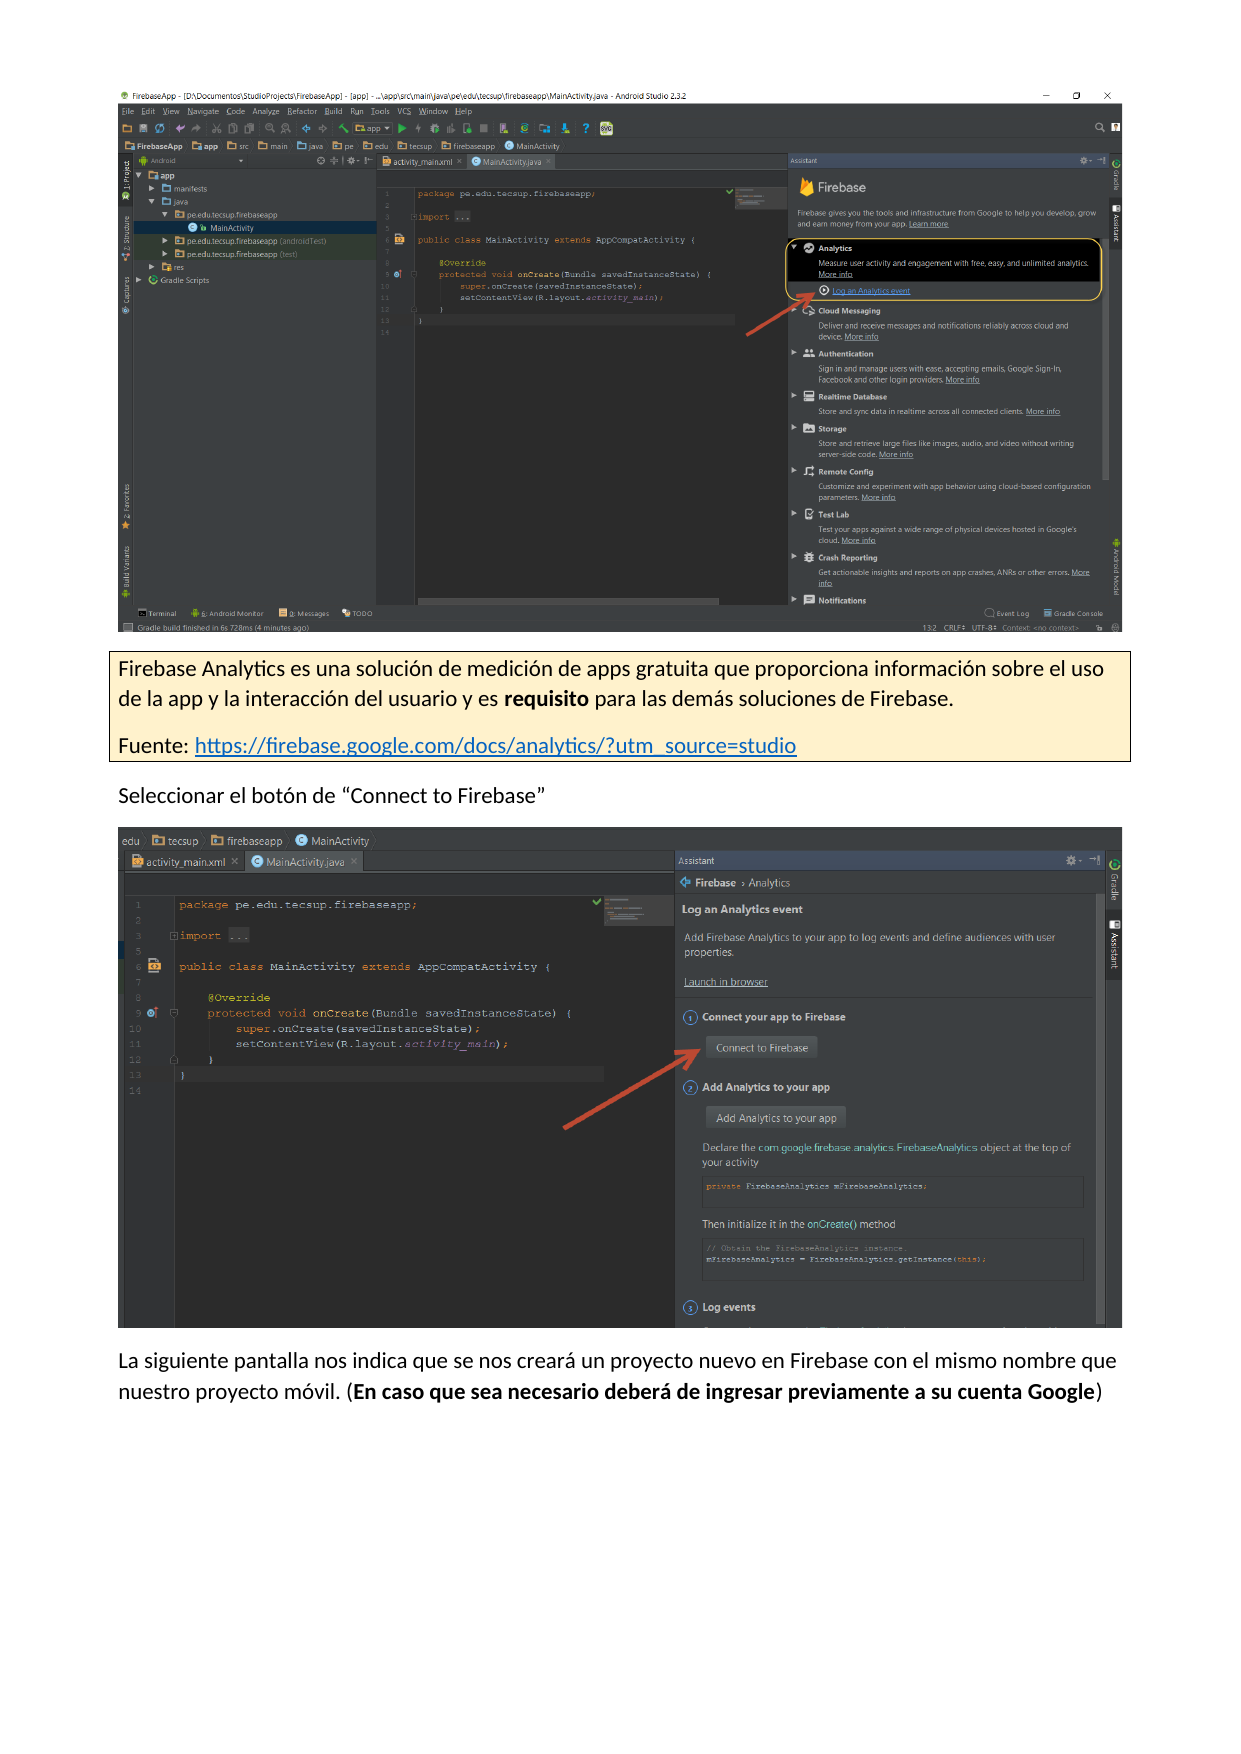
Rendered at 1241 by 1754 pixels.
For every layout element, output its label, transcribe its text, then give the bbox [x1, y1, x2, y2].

text Seleccionar el botón de “Connect to Firebase” [118, 781, 1122, 809]
picture [118, 827, 1123, 1328]
text La siguiente pantalla nos indica que se nos creará un proyecto nuevo en Firebase con el mismo nombre que nuestro proyecto móvil. (En caso que sea necesario deberá de ingresar previamente a su cuenta Google) [118, 1347, 1122, 1405]
picture [118, 88, 1123, 632]
text Firebase Analytics es una solución de medición de apps gratuita que proporciona información sobre el uso de la app y la interacción del usuario y es requisito para las demás soluciones de Firebase. [110, 652, 1130, 712]
text Fuente: https://firebase.google.com/docs/analytics/?utm_source=studio [110, 728, 1130, 761]
